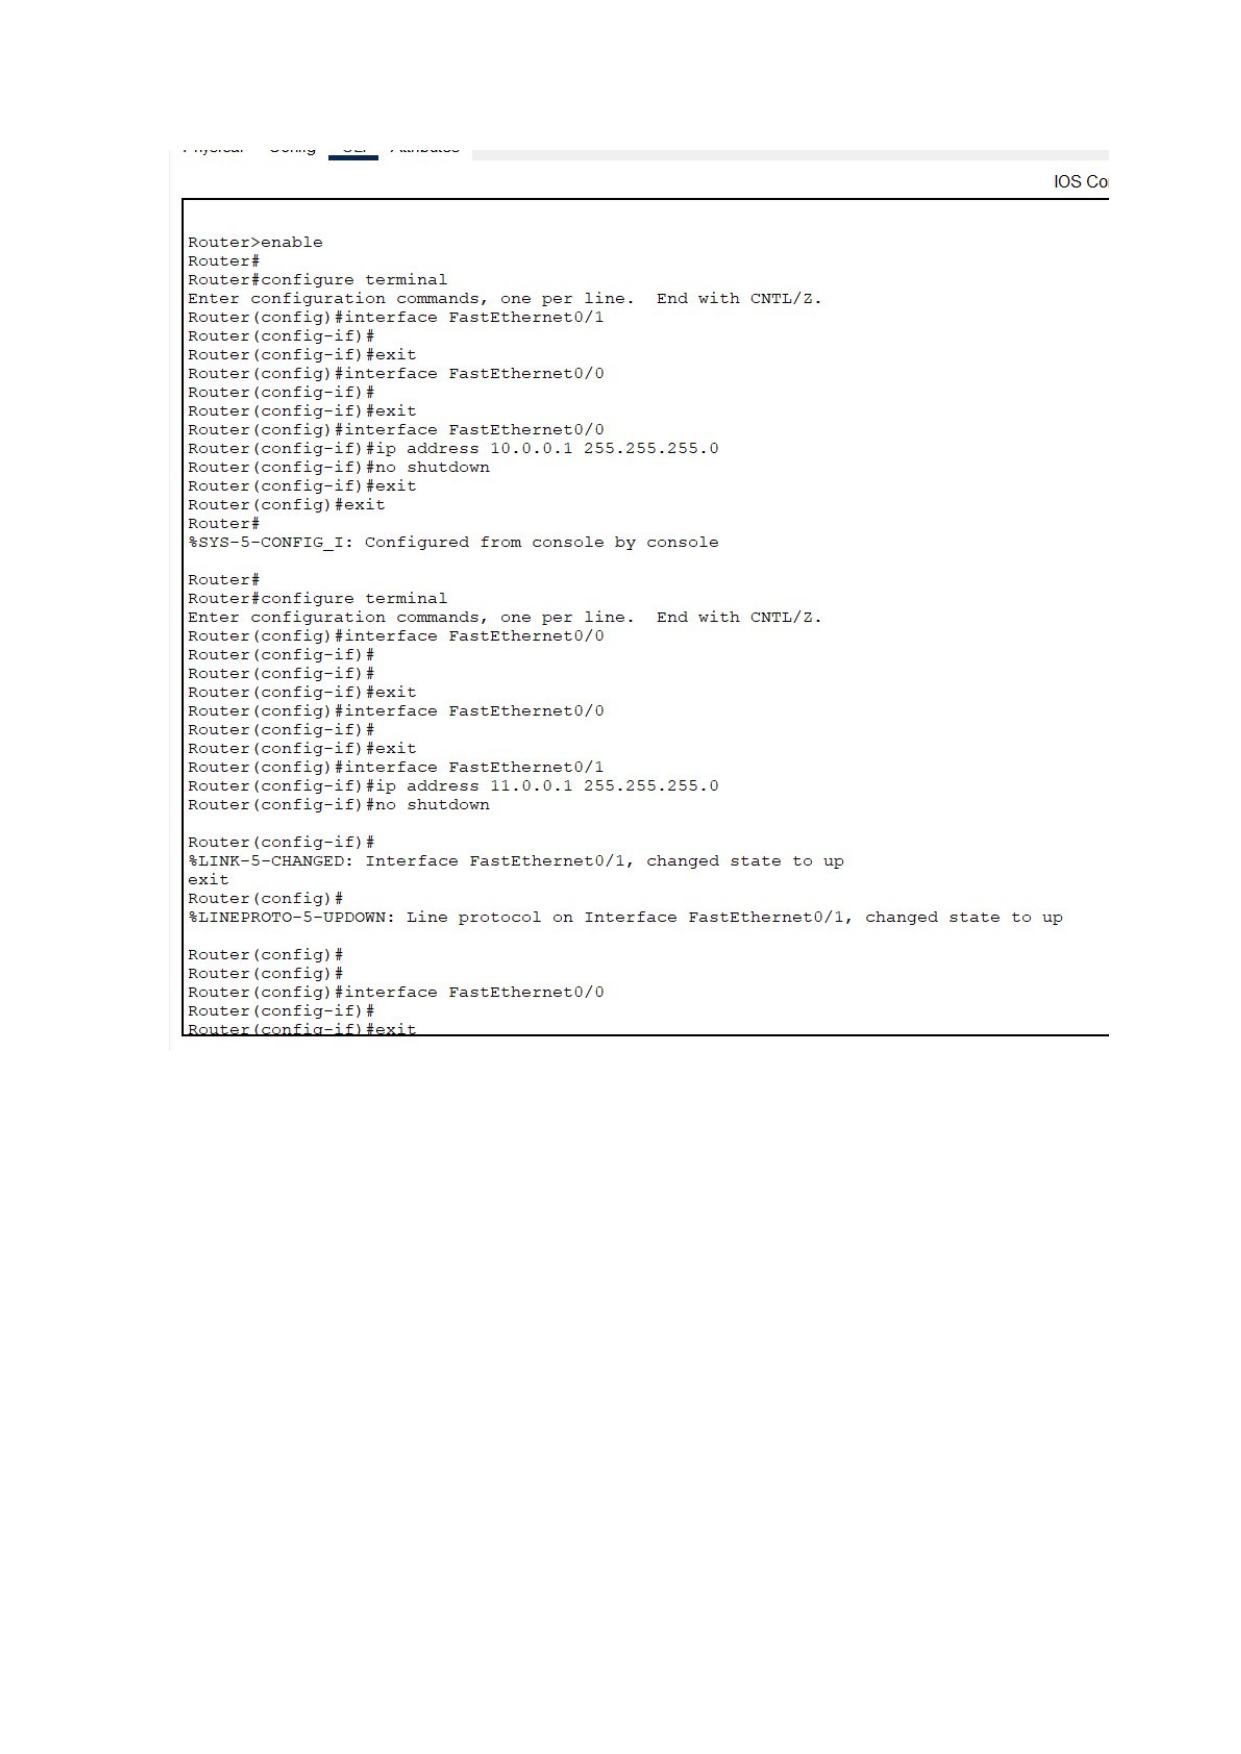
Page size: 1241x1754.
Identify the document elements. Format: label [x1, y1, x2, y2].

picture [168, 150, 1109, 1051]
